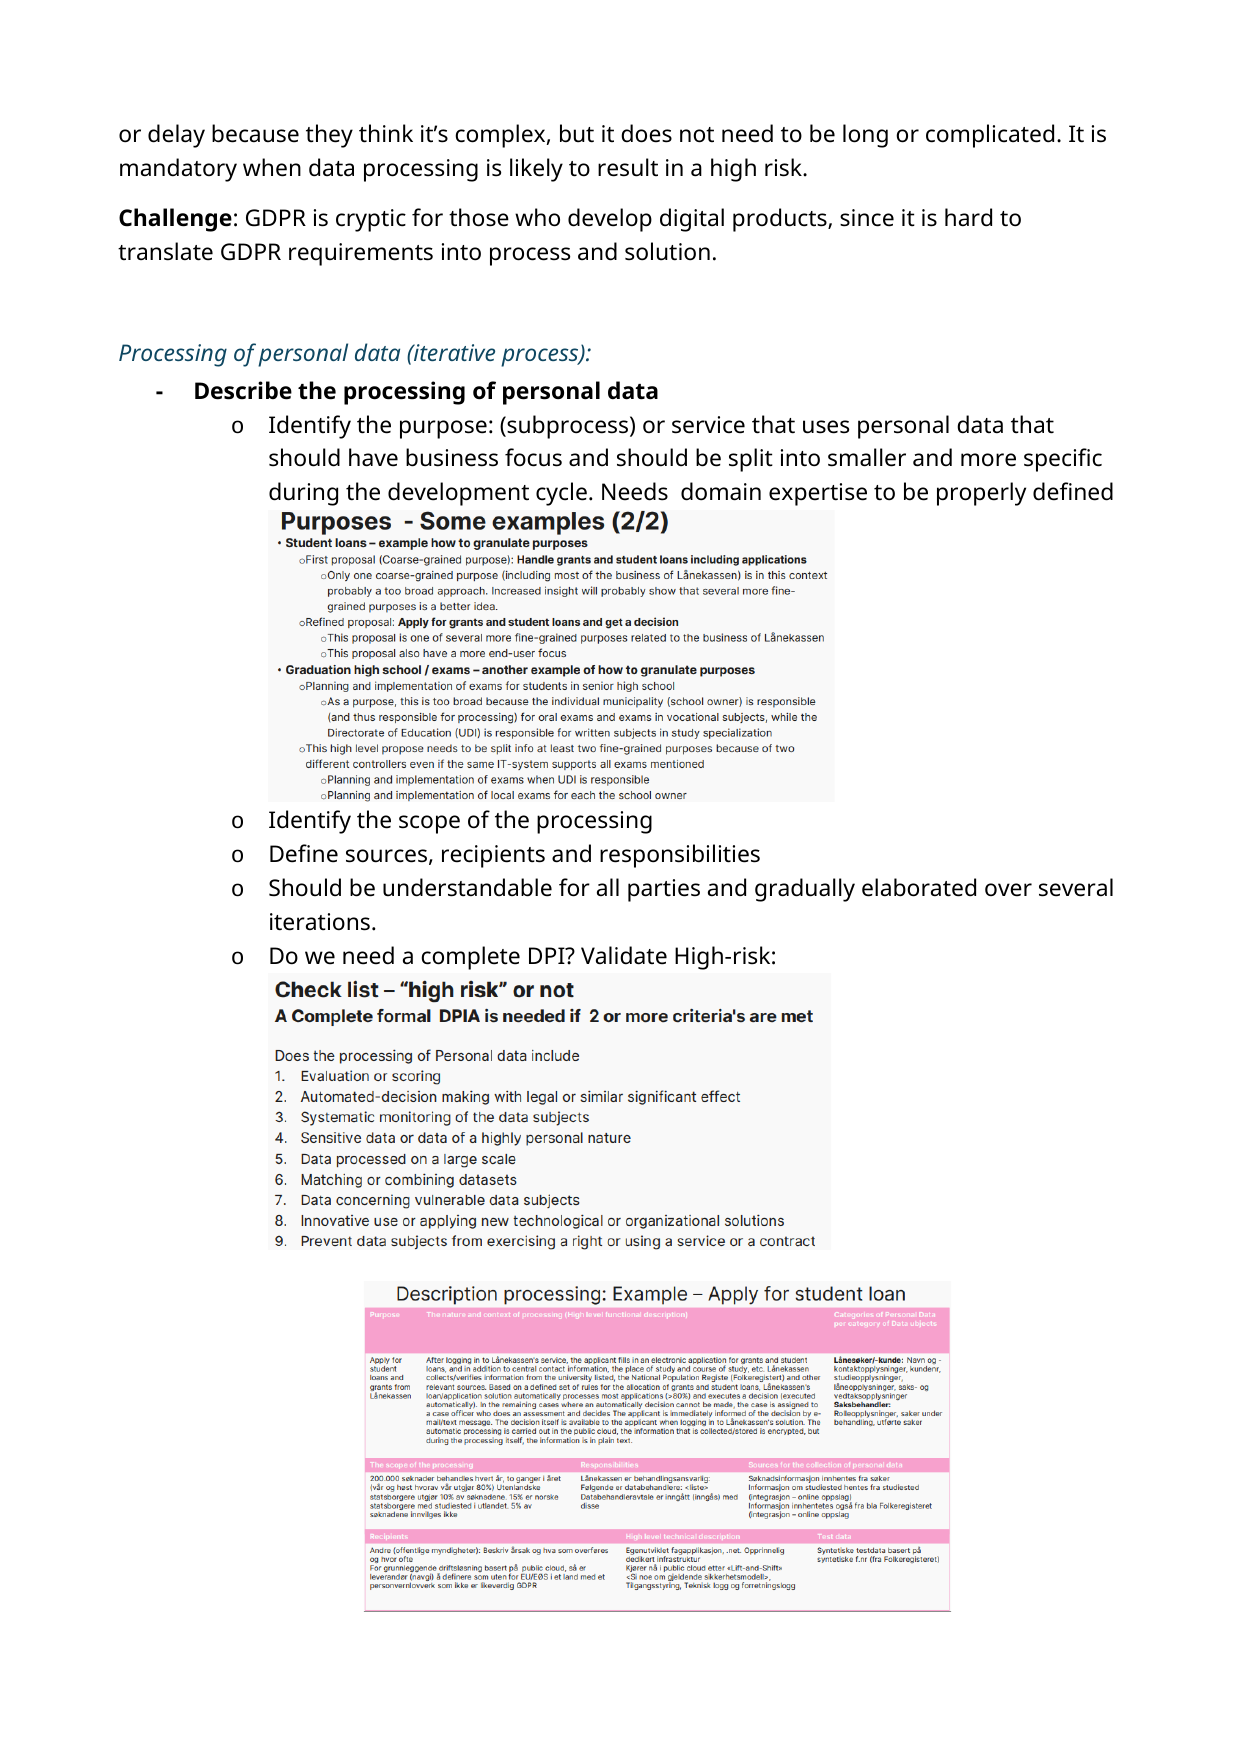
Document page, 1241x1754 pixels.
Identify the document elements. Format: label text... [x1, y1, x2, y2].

picture [268, 973, 832, 1250]
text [118, 118, 1122, 183]
picture [268, 510, 835, 802]
list Describe the processing of personal data [156, 375, 1122, 406]
list Identify the purpose: (subprocess) or service that uses personal data that should have business focus and should be split into smaller and more specific during the development cycle. Needs domain expertise to be properly defined [231, 408, 1122, 507]
subtitle Processing of personal data (iterative process): [118, 337, 1122, 368]
picture [363, 1281, 952, 1612]
text Challenge: GDPR is cryptic for those who develop digital products, since it is hard to translate GDPR requirements into process and solution. [118, 202, 1122, 267]
list Identify the scope of the processing [231, 804, 1122, 836]
list Define sources, recipients and responsibilities [231, 838, 1122, 869]
list Should be understandable for all parties and gradually elaborated over several iterations. [231, 872, 1122, 937]
